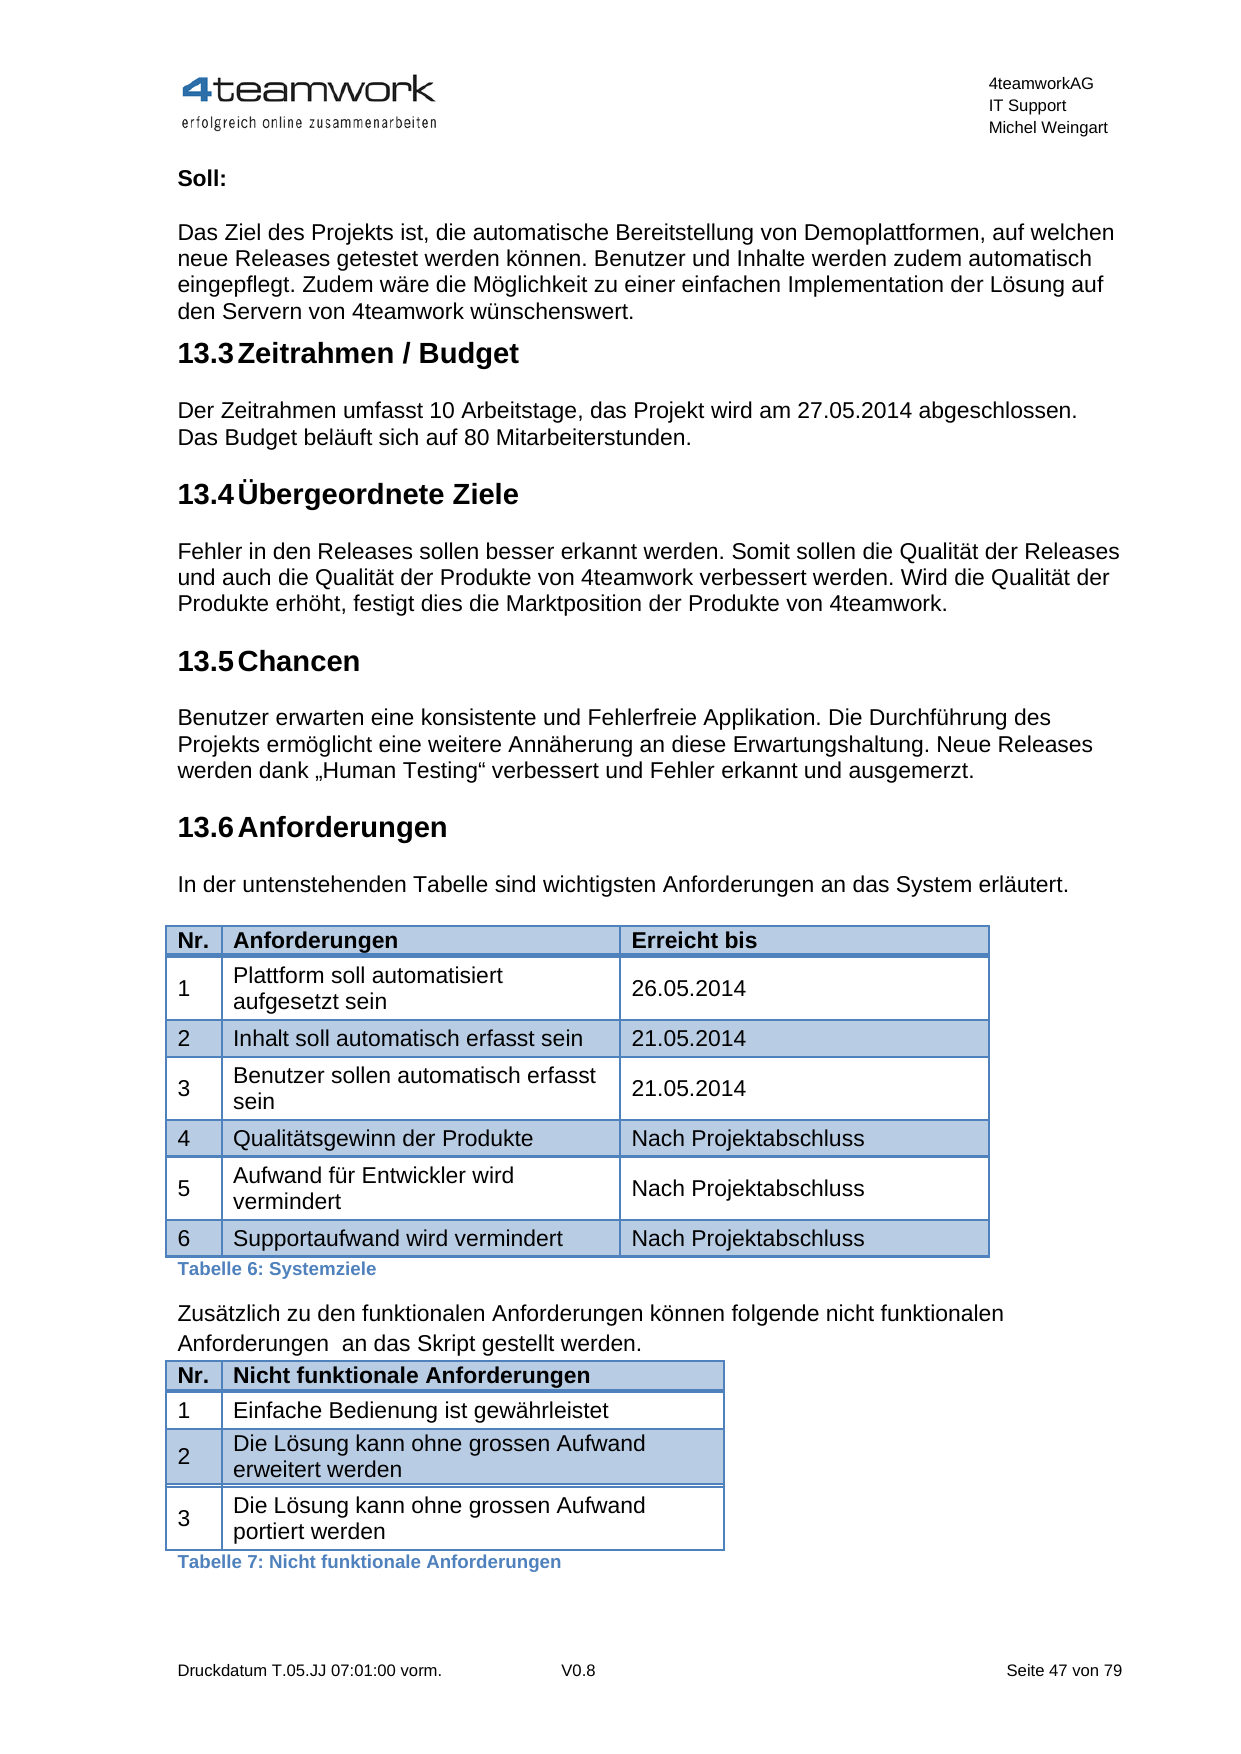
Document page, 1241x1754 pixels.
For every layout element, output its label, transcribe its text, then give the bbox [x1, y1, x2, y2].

table_cell Benutzer sollen automatisch erfasst sein [223, 1058, 619, 1119]
table_cell 4 [167, 1121, 221, 1155]
table_cell Die Lösung kann ohne grossen Aufwand portiert werden [223, 1488, 723, 1548]
table_header Erreicht bis [621, 927, 988, 953]
table_cell 5 [167, 1158, 221, 1218]
text In der untenstehenden Tabelle sind wichtigsten Anforderungen an das System erläutert. [177, 871, 1122, 897]
table_header Nicht funktionale Anforderungen [223, 1362, 723, 1389]
table_cell Einfache Bedienung ist gewährleistet [223, 1393, 723, 1428]
table_cell Inhalt soll automatisch erfasst sein [223, 1021, 619, 1056]
text Das Ziel des Projekts ist, die automatische Bereitstellung von Demoplattformen, auf welchen neue Releases getestet werden können. Benutzer und Inhalte werden zudem automatisch eingepflegt. Zudem wäre die Möglichkeit zu einer einfachen Implementation der Lösung auf den Servern von 4teamwork wünschenswert. [177, 219, 1122, 324]
table_header Nr. [167, 927, 221, 953]
table_cell 21.05.2014 [621, 1021, 988, 1056]
table_header Nr. [167, 1362, 221, 1389]
table_cell 1 [167, 958, 221, 1019]
table_cell 21.05.2014 [621, 1058, 988, 1119]
text Fehler in den Releases sollen besser erkannt werden. Somit sollen die Qualität der Releases und auch die Qualität der Produkte von 4teamwork verbessert werden. Wird die Qualität der Produkte erhöht, festigt dies die Marktposition der Produkte von 4teamwork. [177, 538, 1122, 617]
table_cell 2 [167, 1430, 221, 1483]
text Benutzer erwarten eine konsistente und Fehlerfreie Applikation. Die Durchführung des Projekts ermöglicht eine weitere Annäherung an diese Erwartungshaltung. Neue Releases werden dank „Human Testing“ verbessert und Fehler erkannt und ausgemerzt. [177, 704, 1122, 783]
subtitle Zeitrahmen / Budget [177, 337, 1122, 370]
table_cell Nach Projektabschluss [621, 1221, 988, 1255]
subtitle Chancen [177, 644, 1122, 677]
table_cell 2 [167, 1021, 221, 1056]
table_cell Plattform soll automatisiert aufgesetzt sein [223, 958, 619, 1019]
subtitle Anforderungen [177, 811, 1122, 844]
text Der Zeitrahmen umfasst 10 Arbeitstage, das Projekt wird am 27.05.2014 abgeschlossen. Das Budget beläuft sich auf 80 Mitarbeiterstunden. [177, 397, 1122, 450]
table_cell 26.05.2014 [621, 958, 988, 1019]
table_cell 3 [167, 1488, 221, 1548]
table_cell 3 [167, 1058, 221, 1119]
table_cell Qualitätsgewinn der Produkte [223, 1121, 619, 1155]
table_cell 6 [167, 1221, 221, 1255]
text Soll: [177, 165, 1122, 192]
subtitle Übergeordnete Ziele [177, 477, 1122, 511]
table_cell Nach Projektabschluss [621, 1158, 988, 1218]
table_cell 1 [167, 1393, 221, 1428]
table_cell Aufwand für Entwickler wird vermindert [223, 1158, 619, 1218]
table_header Anforderungen [223, 927, 619, 953]
table_cell Die Lösung kann ohne grossen Aufwand erweitert werden [223, 1430, 723, 1483]
picture [177, 69, 440, 134]
table_cell Nach Projektabschluss [621, 1121, 988, 1155]
text Zusätzlich zu den funktionalen Anforderungen können folgende nicht funktionalen Anforderungen an das Skript gestellt werden. [177, 1300, 1122, 1356]
table_cell Supportaufwand wird vermindert [223, 1221, 619, 1255]
